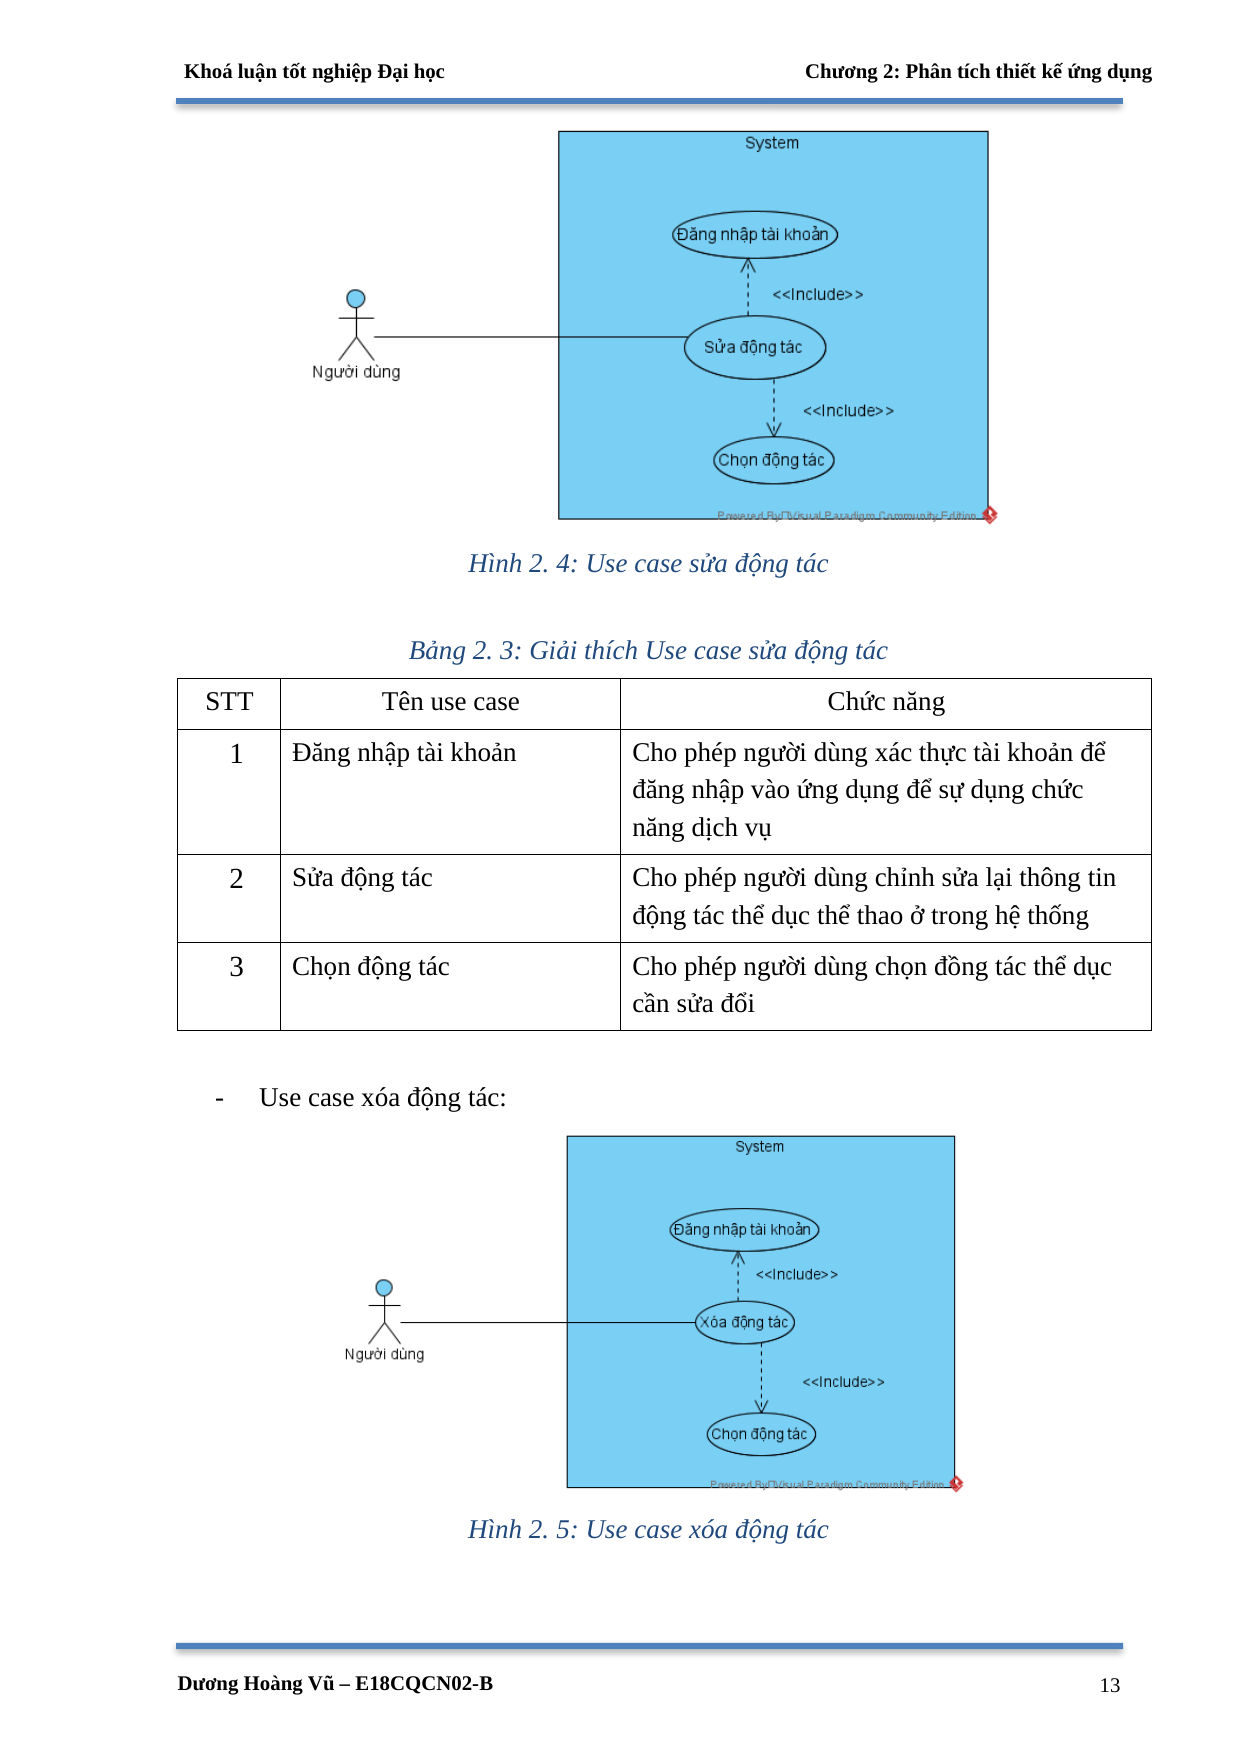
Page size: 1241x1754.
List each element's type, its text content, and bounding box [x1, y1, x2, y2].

table_cell Cho phép người dùng chỉnh sửa lại thông tin động tác thể dục thể thao ở trong hệ thống [621, 855, 1151, 942]
table_cell [178, 730, 280, 854]
table_header Chức năng [621, 679, 1151, 729]
table_header STT [178, 679, 280, 729]
picture [330, 1124, 969, 1502]
text Bảng 2. 3: Giải thích Use case sửa động tác [177, 634, 1122, 666]
table_cell Chọn động tác [281, 943, 620, 1030]
text Hình 2. 4: Use case sửa động tác [177, 547, 1122, 578]
table_cell Cho phép người dùng chọn đồng tác thể dục cần sửa đổi [621, 943, 1151, 1030]
table_cell Đăng nhập tài khoản [281, 730, 620, 854]
table_cell [178, 943, 280, 1030]
table_header Tên use case [281, 679, 620, 729]
picture [296, 118, 1003, 535]
table_cell [178, 855, 280, 942]
text Hình 2. 5: Use case xóa động tác [177, 1514, 1122, 1545]
table_cell Sửa động tác [281, 855, 620, 942]
table_cell Cho phép người dùng xác thực tài khoản để đăng nhập vào ứng dụng để sự dụng chức năng dịch vụ [621, 730, 1151, 854]
list Use case xóa động tác: [215, 1081, 1122, 1112]
